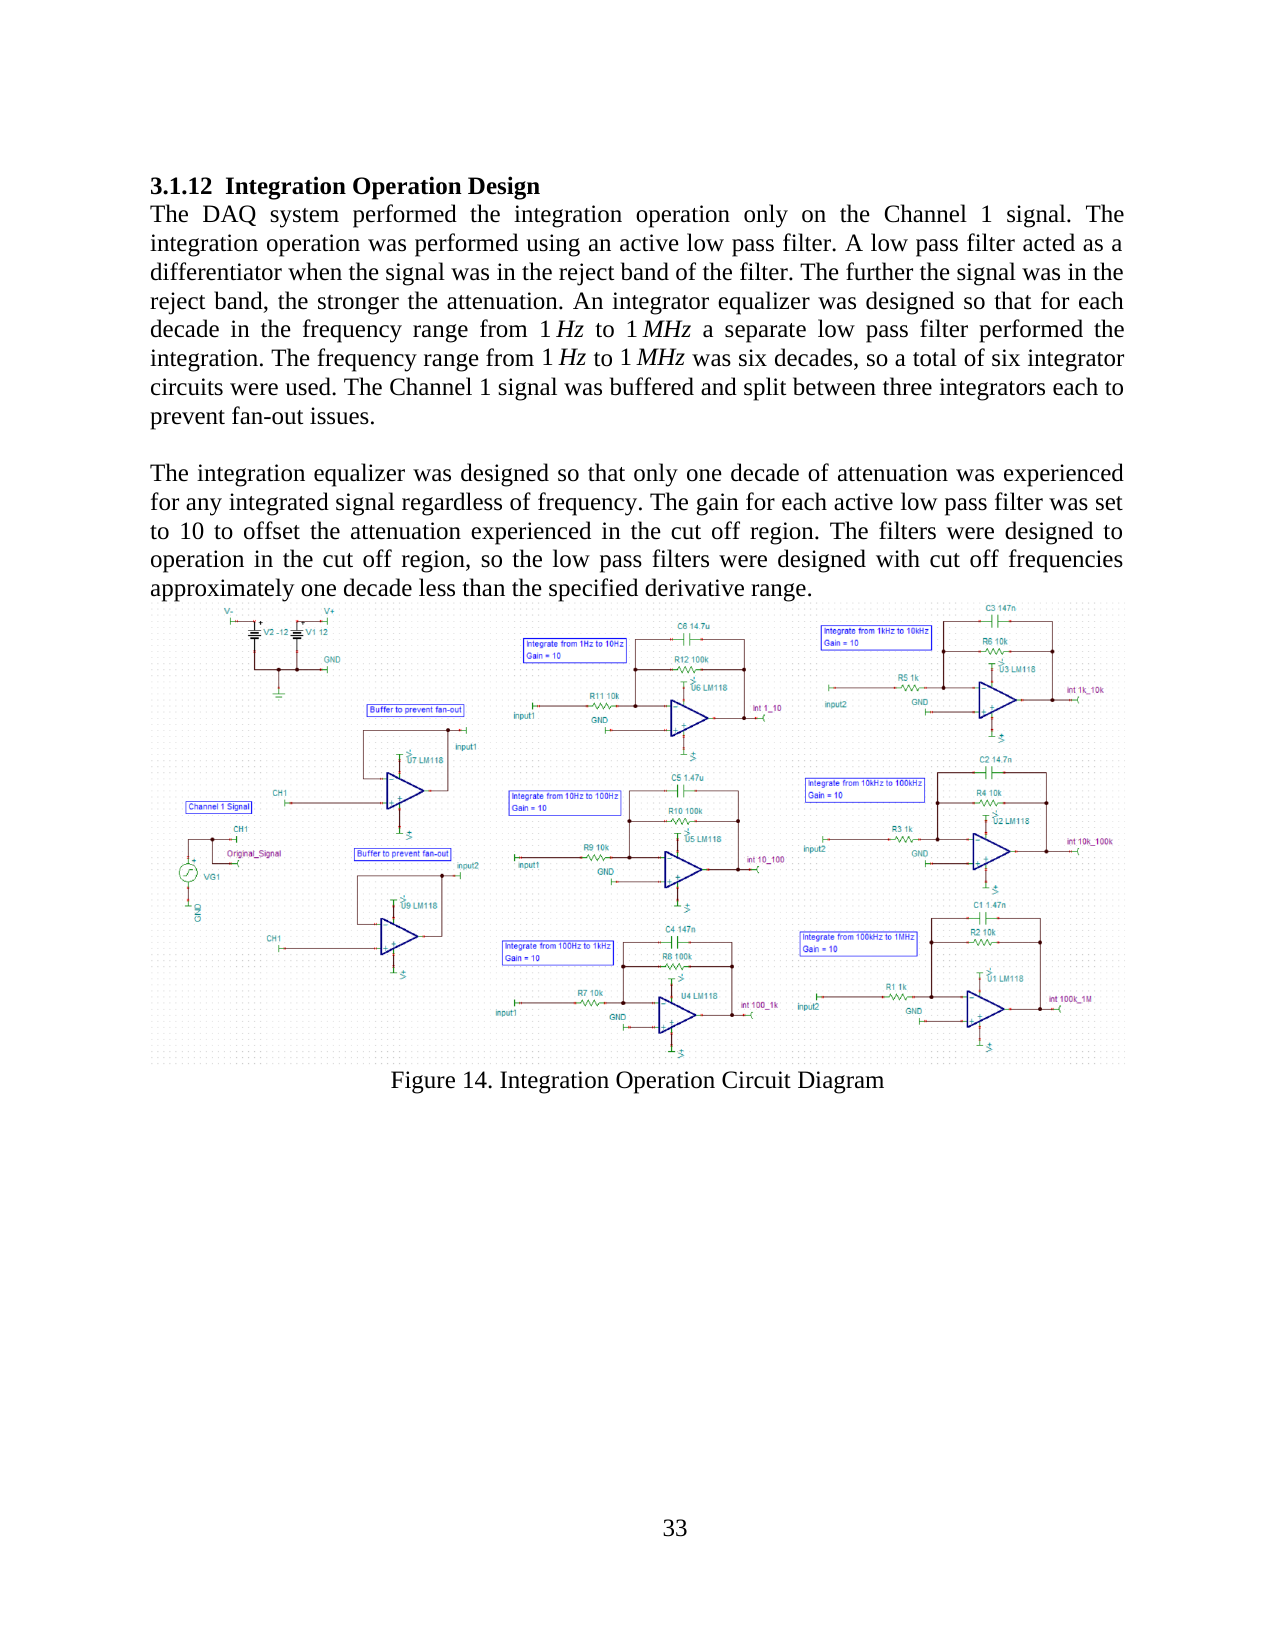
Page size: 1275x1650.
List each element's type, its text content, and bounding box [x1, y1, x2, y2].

subtitle Integration Operation Design [150, 171, 1125, 199]
text Figure 14. Integration Operation Circuit Diagram [150, 1065, 1125, 1094]
text The DAQ system performed the integration operation only on the Channel 1 signal. The integration operation was performed using an active low pass filter. A low pass filter acted as a differentiator when the signal was in the reject band of the filter. The further the signal was in the reject band, the stronger the attenuation. An integrator equalizer was designed so that for each decade in the frequency range from to a separate low pass filter performed the integration. The frequency range from to was six decades, so a total of six integrator circuits were used. The Channel 1 signal was buffered and split between three integrators each to prevent fan-out issues. [150, 199, 1125, 429]
picture [150, 602, 1125, 1065]
text The integration equalizer was designed so that only one decade of attenuation was experienced for any integrated signal regardless of frequency. The gain for each active low pass filter was set to 10 to offset the attenuation experienced in the cut off region. The filters were designed to operation in the cut off region, so the low pass filters were designed with cut off frequencies approximately one decade less than the specified derivative range. [150, 458, 1125, 602]
